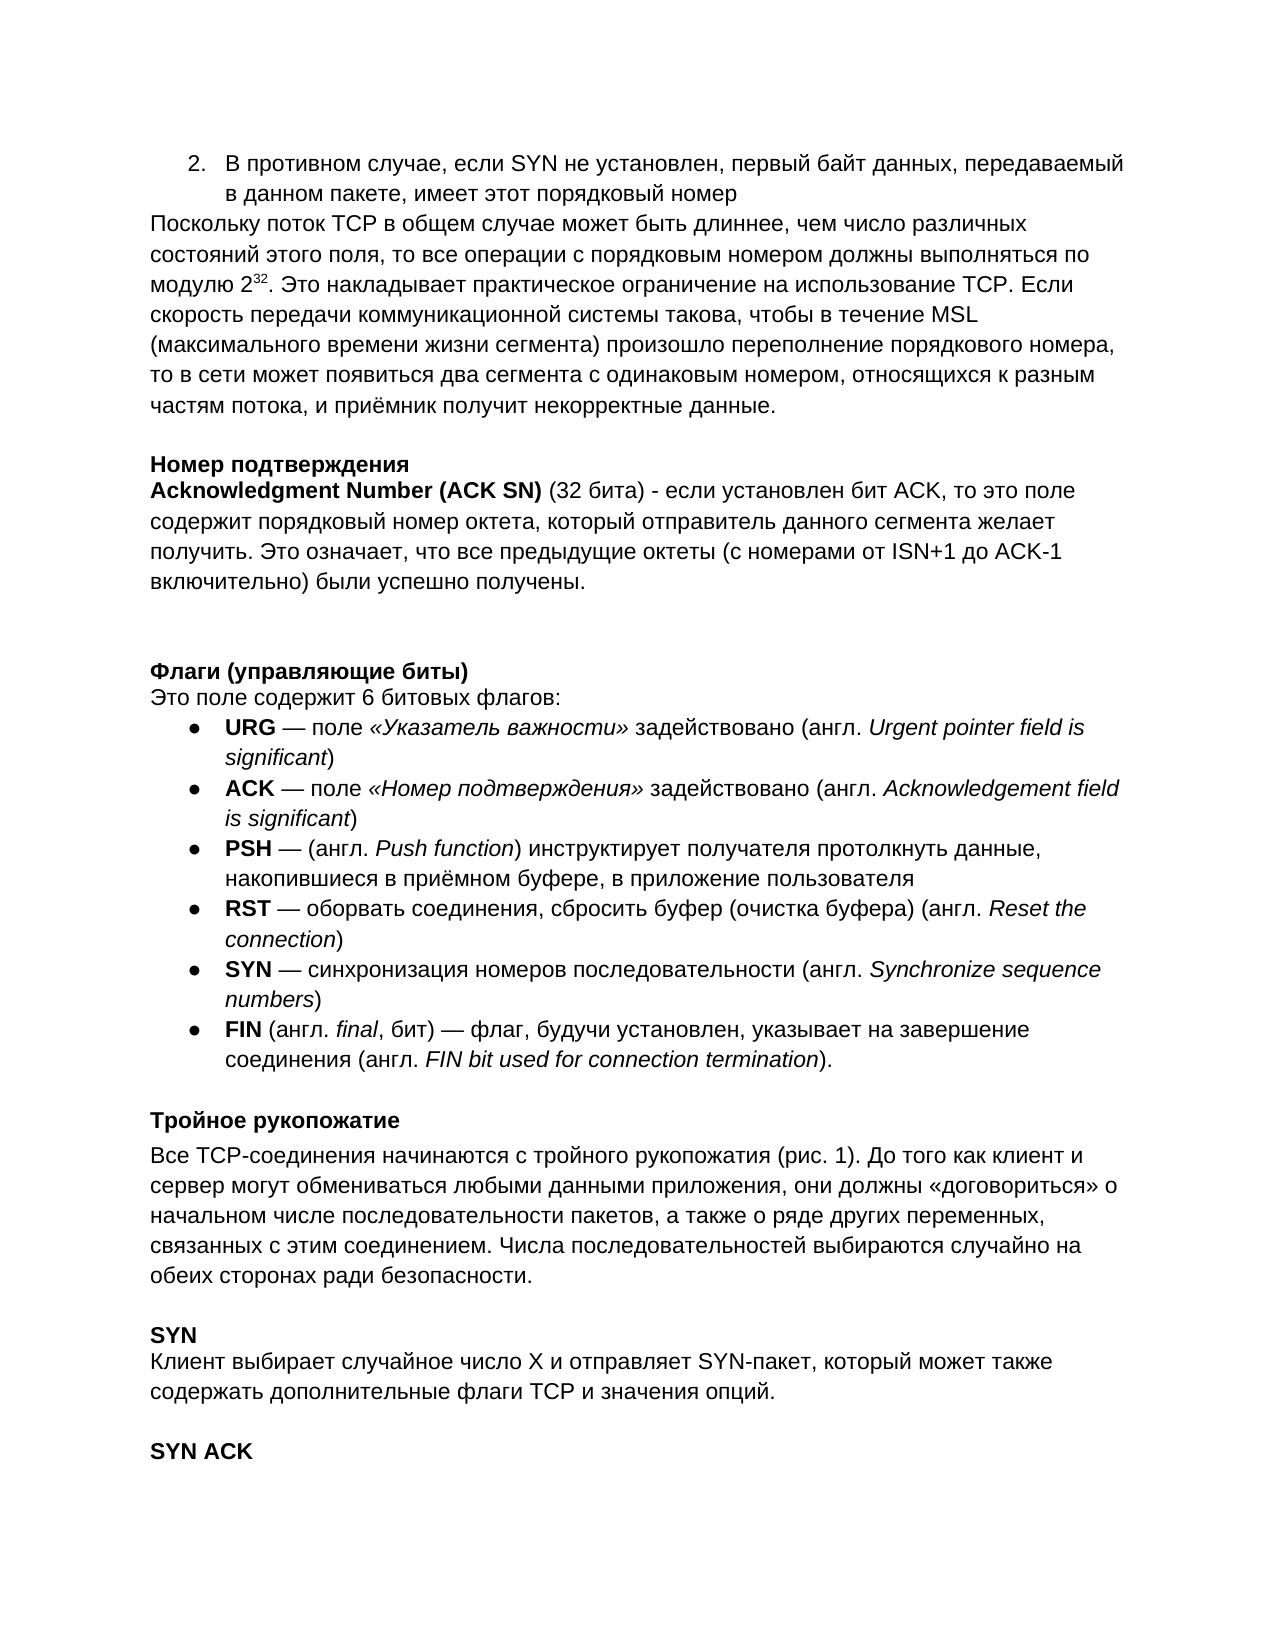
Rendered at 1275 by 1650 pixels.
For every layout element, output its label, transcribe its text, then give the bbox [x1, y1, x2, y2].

text SYN [150, 1322, 1125, 1348]
text Это поле содержит 6 битовых флагов: [150, 684, 1125, 710]
text Поскольку поток TCP в общем случае может быть длиннее, чем число различных состояний этого поля, то все операции с порядковым номером должны выполняться по модулю 232. Это накладывает практическое ограничение на использование TCP. Если скорость передачи коммуникационной системы такова, чтобы в течение MSL (максимального времени жизни сегмента) произошло переполнение порядкового номера, то в сети может появиться два сегмента с одинаковым номером, относящихся к разным частям потока, и приёмник получит некорректные данные. [150, 210, 1125, 418]
text Acknowledgment Number (ACK SN) (32 бита) - если установлен бит ACK, то это поле содержит порядковый номер октета, который отправитель данного сегмента желает получить. Это означает, что все предыдущие октеты (с номерами от ISN+1 до ACK-1 включительно) были успешно получены. [150, 477, 1125, 594]
list В противном случае, если SYN не установлен, первый байт данных, передаваемый в данном пакете, имеет этот порядковый номер [187, 150, 1125, 207]
list FIN (англ. final, бит) — флаг, будучи установлен, указывает на завершение соединения (англ. FIN bit used for connection termination). [187, 1016, 1125, 1073]
list URG — поле «Указатель важности» задействовано (англ. Urgent pointer field is significant) [187, 714, 1125, 771]
list PSH — (англ. Push function) инструктирует получателя протолкнуть данные, накопившиеся в приёмном буфере, в приложение пользователя [187, 835, 1125, 892]
text Номер подтверждения [150, 451, 1125, 477]
text Клиент выбирает случайное число Х и отправляет SYN-пакет, который может также содержать дополнительные флаги TCP и значения опций. [150, 1348, 1125, 1405]
list ACK — поле «Номер подтверждения» задействовано (англ. Acknowledgement field is significant) [187, 774, 1125, 831]
text Тройное рукопожатие [150, 1107, 1125, 1133]
text SYN ACK [150, 1438, 1125, 1464]
text Все TCP-соединения начинаются с тройного рукопожатия (рис. 1). До того как клиент и сервер могут обмениваться любыми данными приложения, они должны «договориться» о начальном числе последовательности пакетов, а также о ряде других переменных, связанных с этим соединением. Числа последовательностей выбираются случайно на обеих сторонах ради безопасности. [150, 1142, 1125, 1289]
text Флаги (управляющие биты) [150, 658, 1125, 684]
list RST — оборвать соединения, сбросить буфер (очистка буфера) (англ. Reset the connection) [187, 895, 1125, 952]
list SYN — синхронизация номеров последовательности (англ. Synchronize sequence numbers) [187, 956, 1125, 1012]
